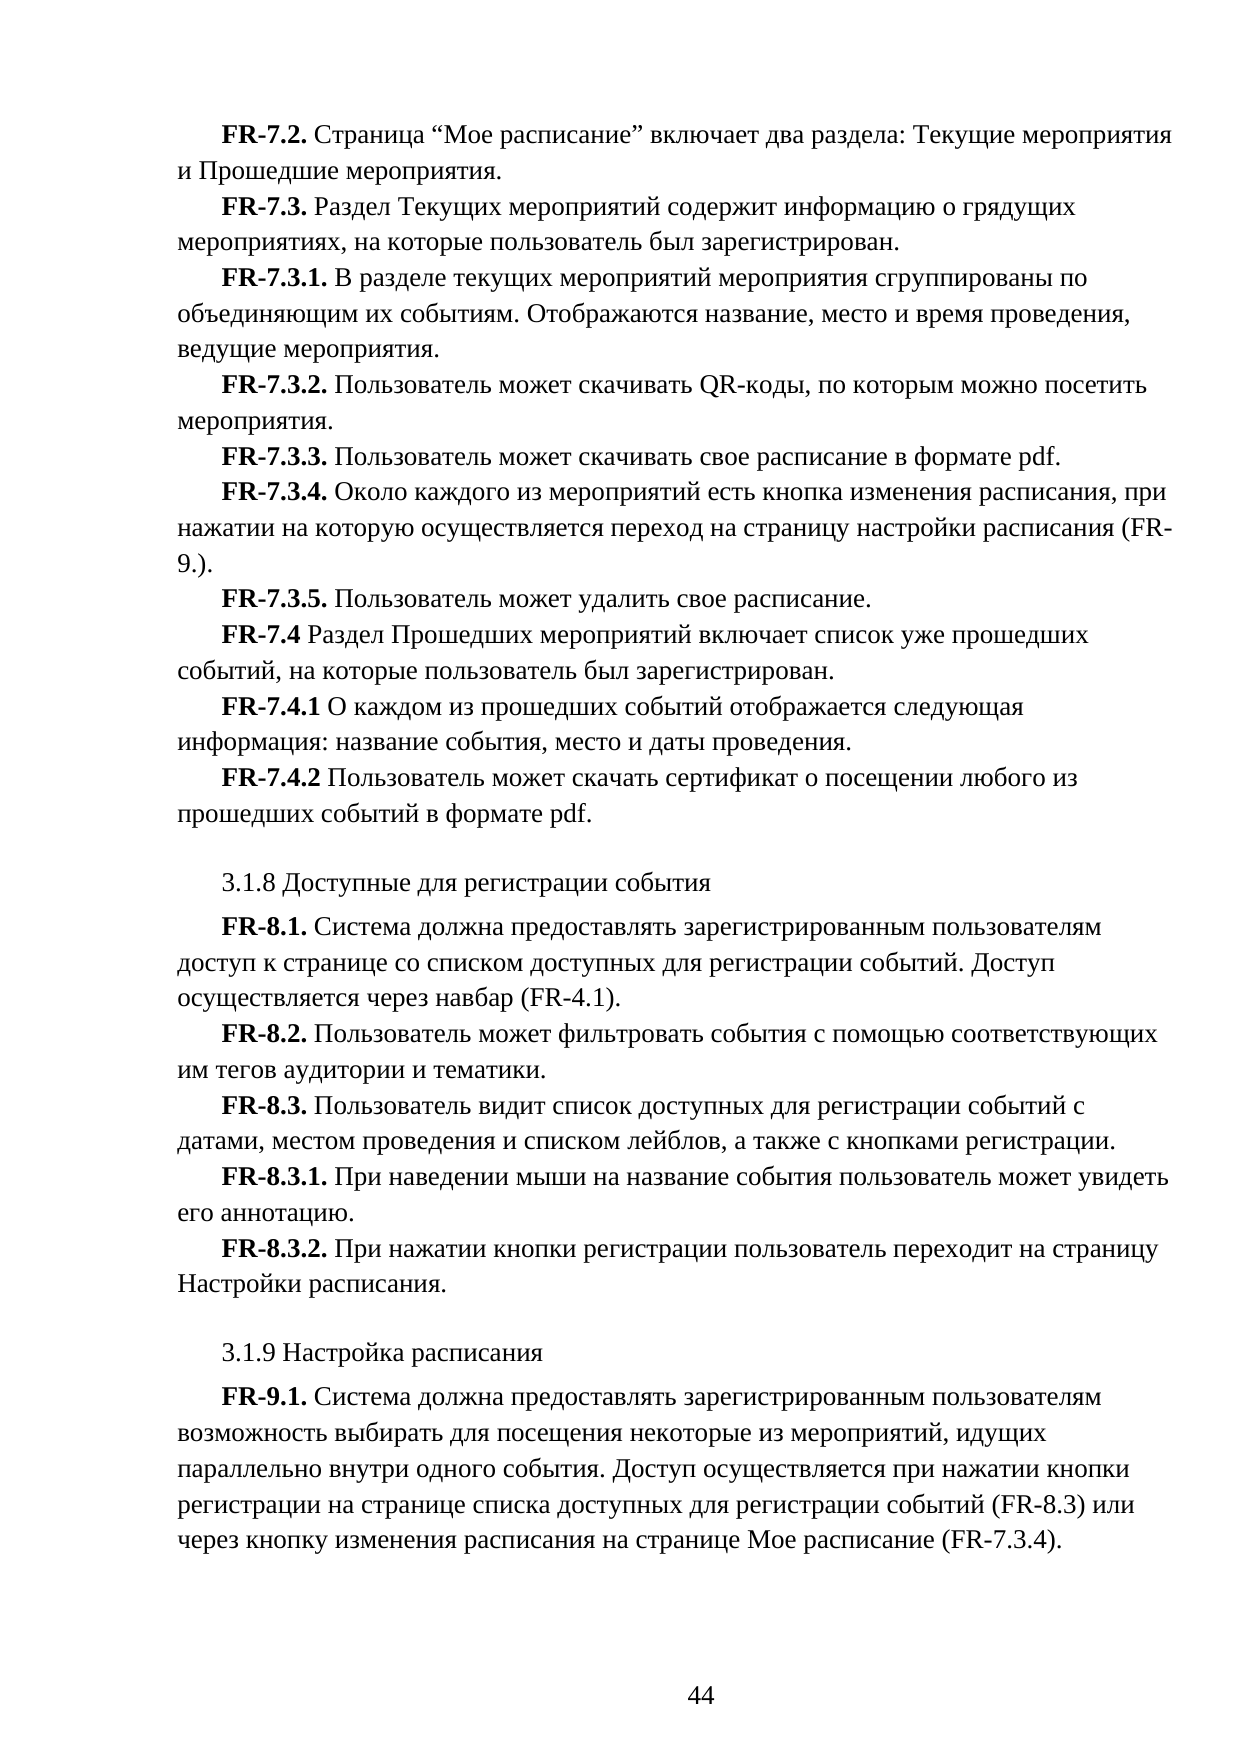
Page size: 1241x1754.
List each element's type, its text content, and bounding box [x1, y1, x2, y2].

text FR-7.4.2 Пользователь может скачать сертификат о посещении любого из прошедших событий в формате pdf. [177, 761, 1180, 828]
text FR-7.3. Раздел Текущих мероприятий содержит информацию о грядущих мероприятиях, на которые пользователь был зарегистрирован. [177, 189, 1180, 256]
text 3.1.8 Доступные для регистрации события [177, 866, 1180, 897]
text FR-7.3.3. Пользователь может скачивать свое расписание в формате pdf. [177, 440, 1180, 471]
text FR-9.1. Система должна предоставлять зарегистрированным пользователям возможность выбирать для посещения некоторые из мероприятий, идущих параллельно внутри одного события. Доступ осуществляется при нажатии кнопки регистрации на странице списка доступных для регистрации событий (FR-8.3) или через кнопку изменения расписания на странице Мое расписание (FR-7.3.4). [177, 1381, 1180, 1554]
text FR-8.3.1. При наведении мыши на название события пользователь может увидеть его аннотацию. [177, 1160, 1180, 1227]
text 3.1.9 Настройка расписания [177, 1336, 1180, 1368]
text FR-7.2. Страница “Мое расписание” включает два раздела: Текущие мероприятия и Прошедшие мероприятия. [177, 118, 1180, 185]
text FR-7.4 Раздел Прошедших мероприятий включает список уже прошедших событий, на которые пользователь был зарегистрирован. [177, 618, 1180, 685]
text FR-8.3. Пользователь видит список доступных для регистрации событий с датами, местом проведения и списком лейблов, а также с кнопками регистрации. [177, 1089, 1180, 1156]
text FR-7.4.1 О каждом из прошедших событий отображается следующая информация: название события, место и даты проведения. [177, 690, 1180, 757]
text FR-7.3.4. Около каждого из мероприятий есть кнопка изменения расписания, при нажатии на которую осуществляется переход на страницу настройки расписания (FR-9.). [177, 475, 1180, 578]
text FR-8.1. Система должна предоставлять зарегистрированным пользователям доступ к странице со списком доступных для регистрации событий. Доступ осуществляется через навбар (FR-4.1). [177, 910, 1180, 1013]
text FR-8.3.2. При нажатии кнопки регистрации пользователь переходит на страницу Настройки расписания. [177, 1232, 1180, 1298]
text FR-7.3.5. Пользователь может удалить свое расписание. [177, 583, 1180, 614]
text FR-7.3.1. В разделе текущих мероприятий мероприятия сгруппированы по объединяющим их событиям. Отображаются название, место и время проведения, ведущие мероприятия. [177, 261, 1180, 364]
text FR-7.3.2. Пользователь может скачивать QR-коды, по которым можно посетить мероприятия. [177, 368, 1180, 435]
text FR-8.2. Пользователь может фильтровать события с помощью соответствующих им тегов аудитории и тематики. [177, 1017, 1180, 1084]
